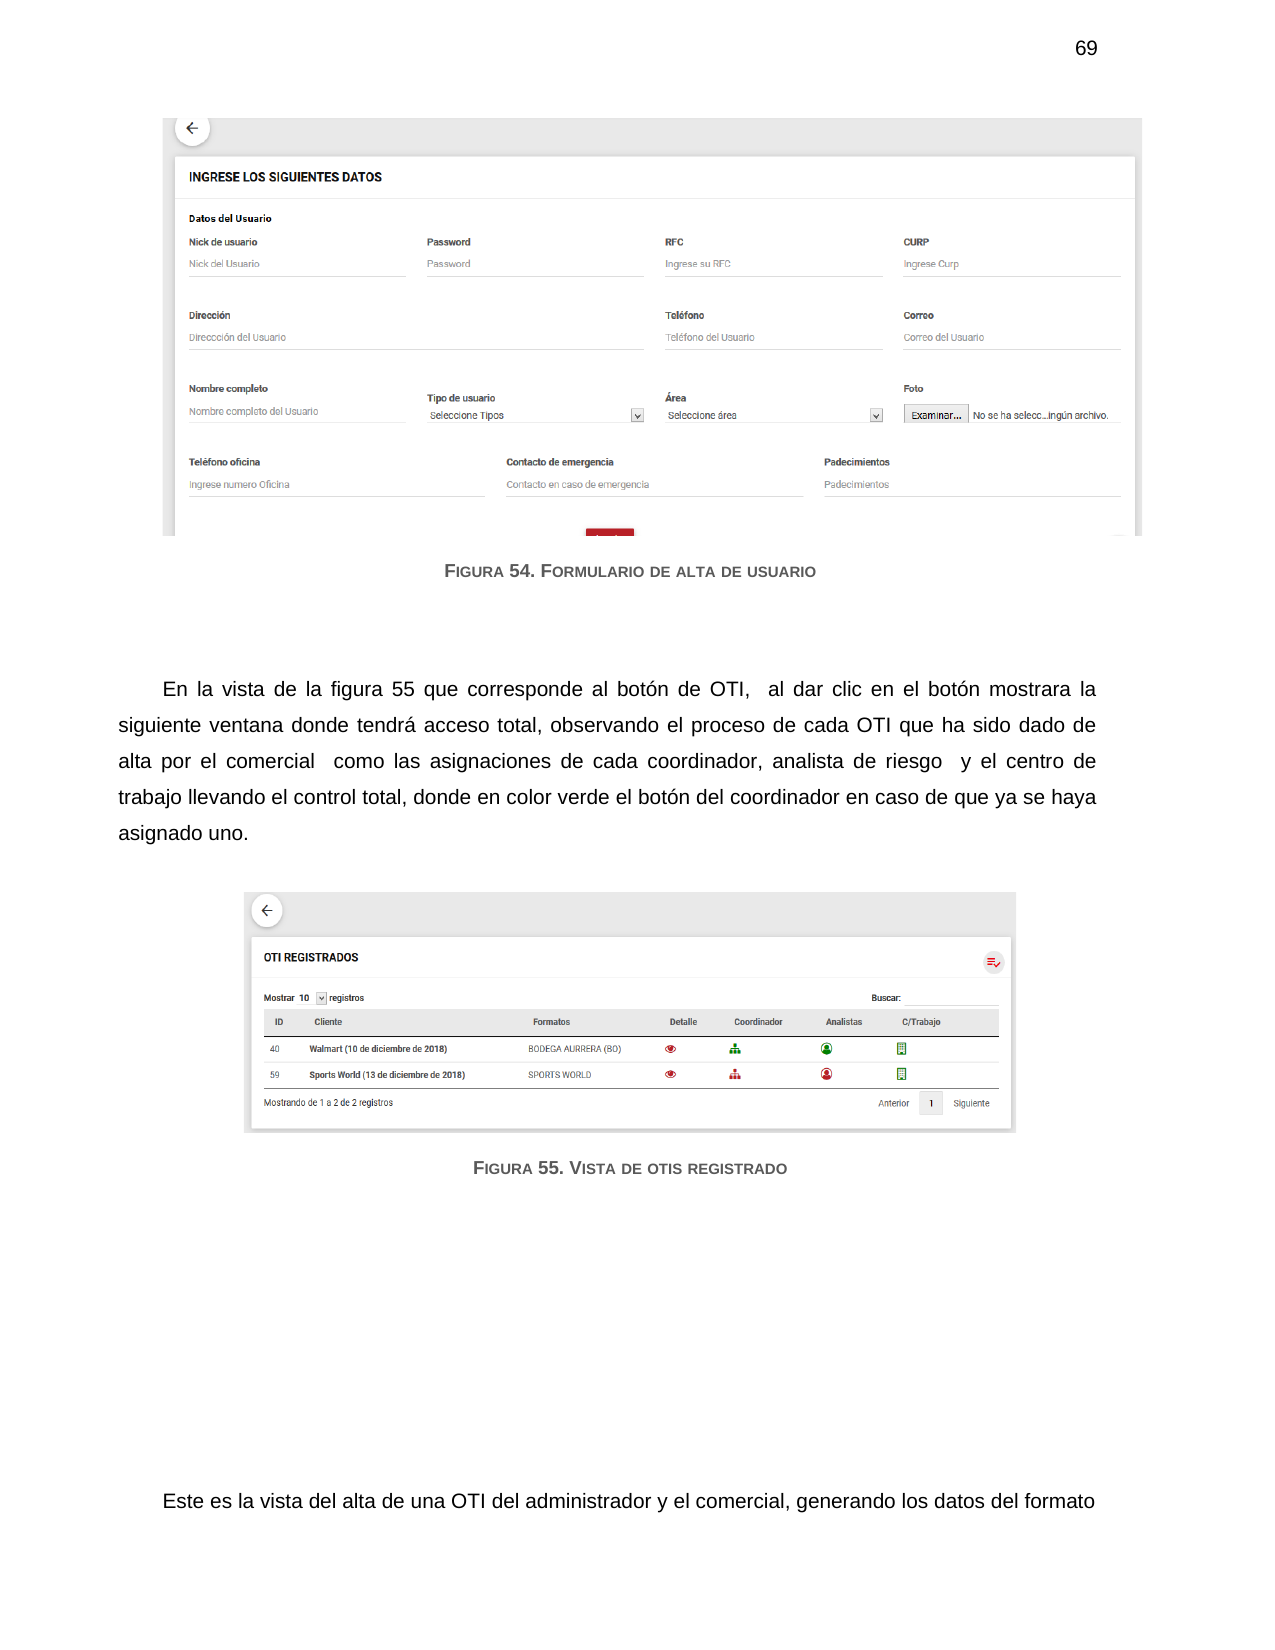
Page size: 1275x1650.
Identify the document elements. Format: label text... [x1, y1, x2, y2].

text Figura 55. Vista de otis registrado [118, 1157, 1098, 1178]
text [118, 1489, 1098, 1513]
text En la vista de la figura 55 que corresponde al botón de OTI, al dar clic en el botón mostrara la siguiente ventana donde tendrá acceso total, observando el proceso de cada OTI que ha sido dado de alta por el comercial como las asignaciones de cada coordinador, analista de riesgo y el centro de trabajo llevando el control total, donde en color verde el botón del coordinador en caso de que ya se haya asignado uno. [118, 677, 1098, 844]
picture [243, 892, 1017, 1133]
text Figura 54. Formulario de alta de usuario [118, 560, 1098, 582]
picture [162, 118, 1143, 536]
